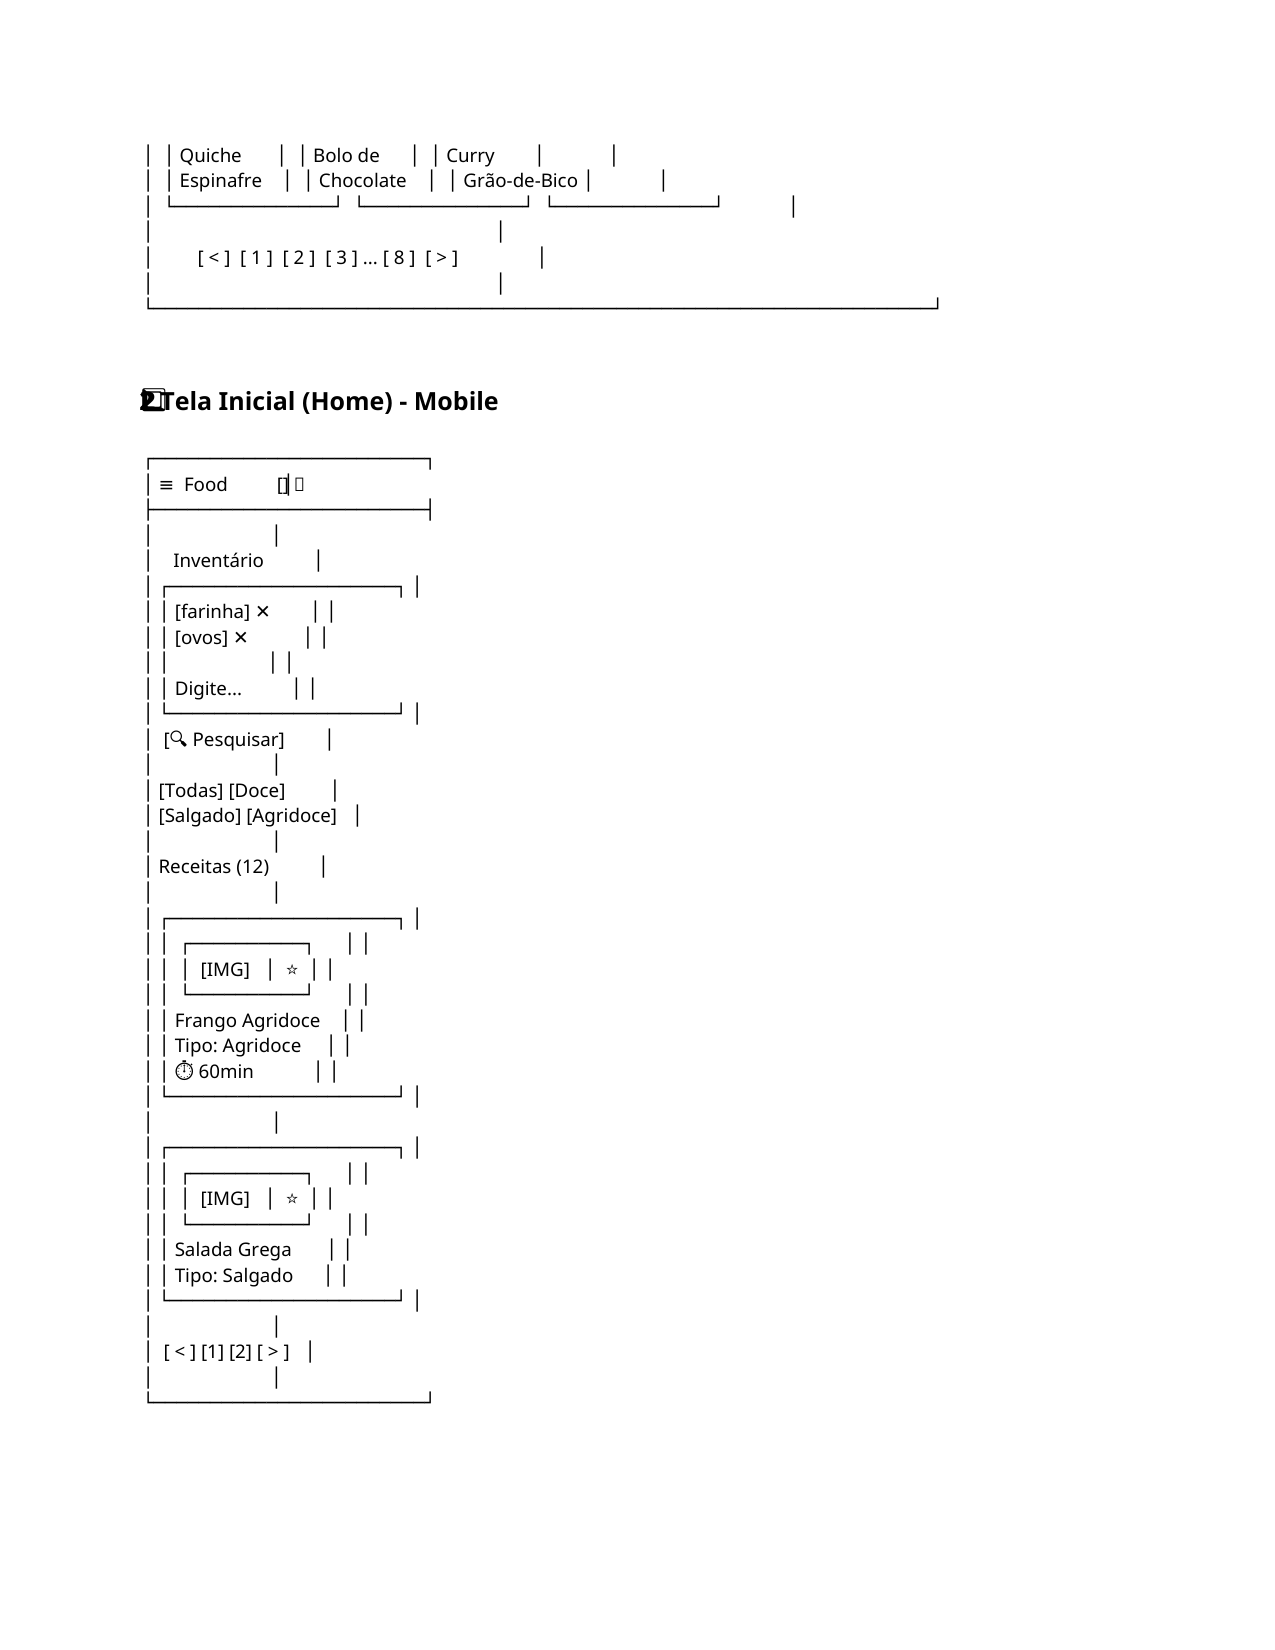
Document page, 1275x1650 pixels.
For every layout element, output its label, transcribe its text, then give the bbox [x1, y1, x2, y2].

text 2️⃣ Tela Inicial (Home) - Mobile [139, 383, 1133, 417]
